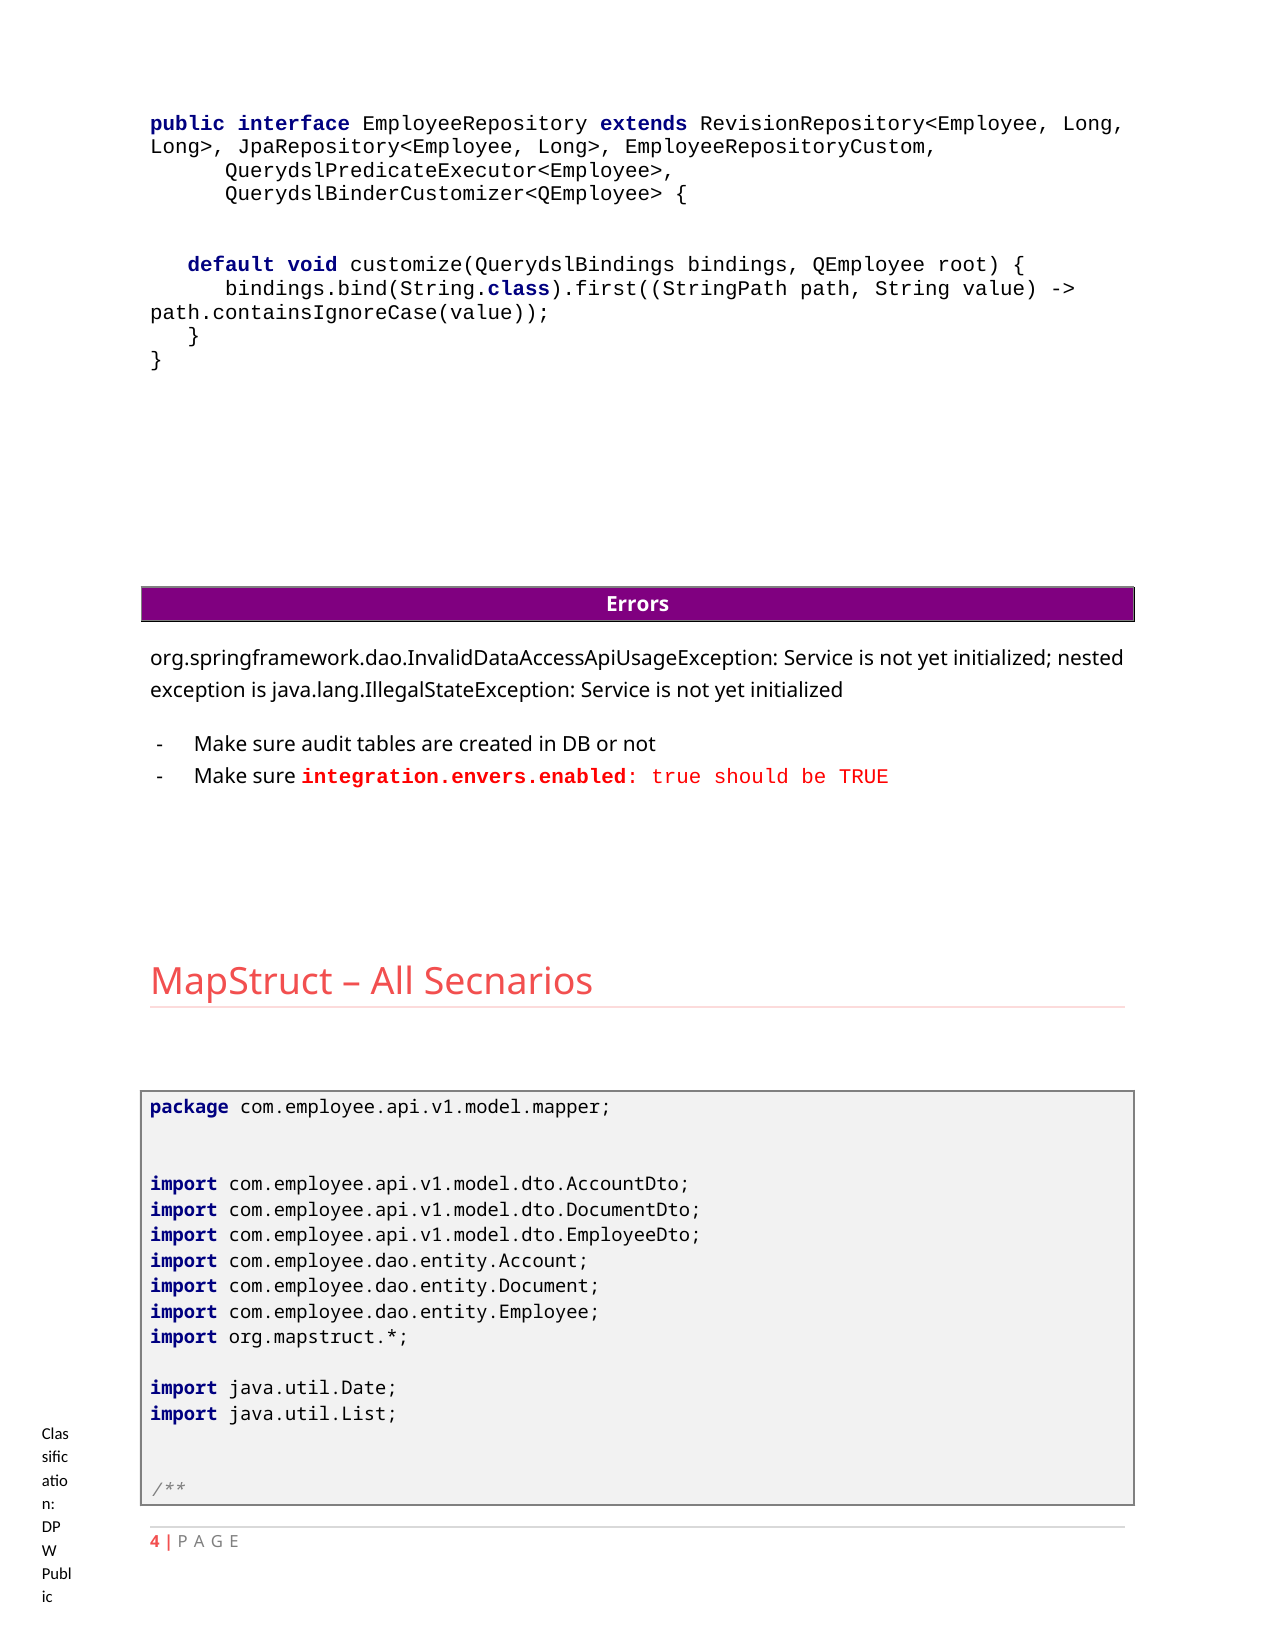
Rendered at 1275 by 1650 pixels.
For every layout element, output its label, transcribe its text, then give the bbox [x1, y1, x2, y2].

subtitle MapStruct – All Secnarios [150, 955, 1125, 1006]
list Make sure audit tables are created in DB or not [156, 729, 1125, 757]
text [142, 1092, 1133, 1504]
list Make sure integration.envers.enabled: true should be TRUE [156, 762, 1125, 790]
text org.springframework.dao.InvalidDataAccessApiUsageException: Service is not yet initialized; nested exception is java.lang.IllegalStateException: Service is not yet initialized [150, 643, 1125, 704]
text Errors [142, 588, 1133, 620]
text public interface EmployeeRepository extends RevisionRepository<Employee, Long, Long>, JpaRepository<Employee, Long>, EmployeeRepositoryCustom, QuerydslPredicateExecutor<Employee>, QuerydslBinderCustomizer<QEmployee> { default void customize(QuerydslBindings bindings, QEmployee root) { bindings.bind(String.class).first((StringPath path, String value) -> path.containsIgnoreCase(value)); } } [150, 112, 1125, 373]
